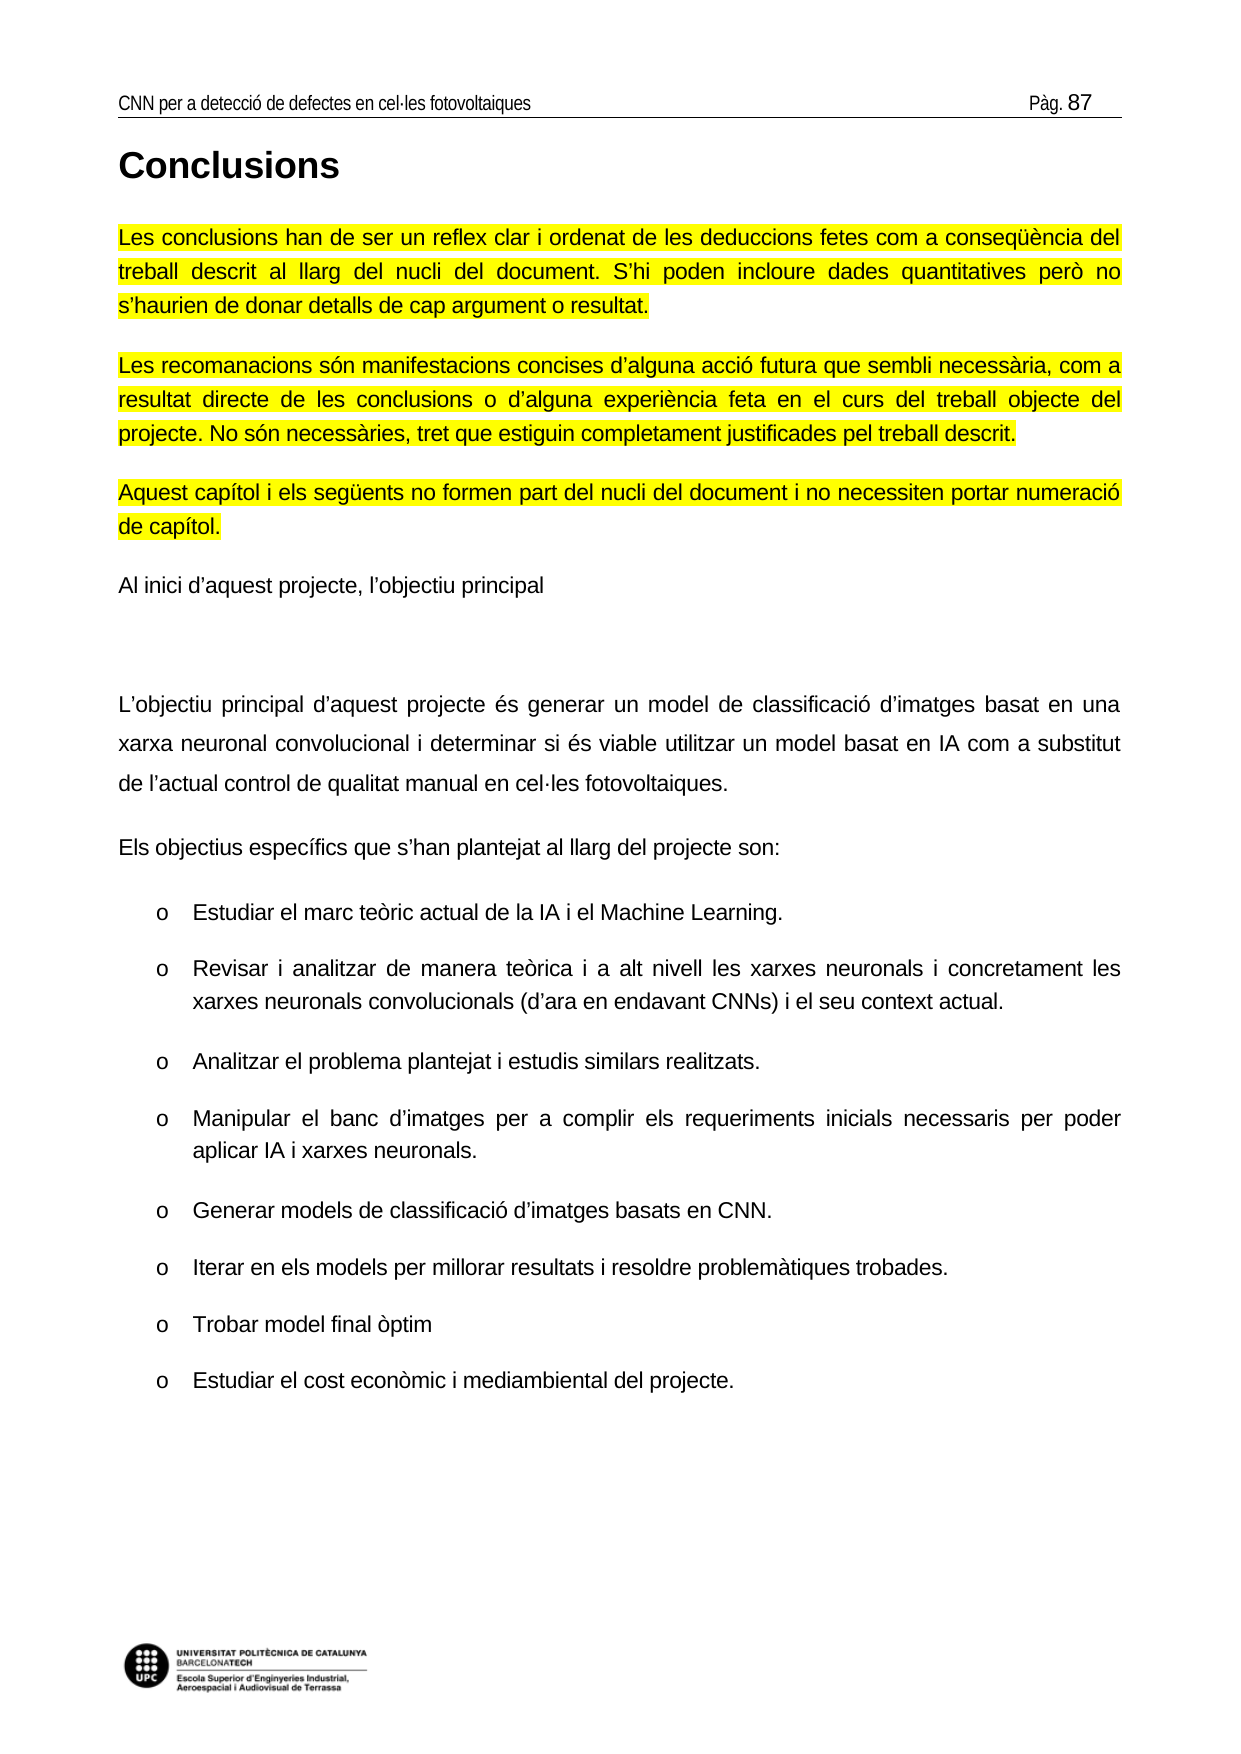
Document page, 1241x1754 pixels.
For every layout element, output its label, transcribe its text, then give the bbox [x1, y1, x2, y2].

text L’objectiu principal d’aquest projecte és generar un model de classificació d’imatges basat en una xarxa neuronal convolucional i determinar si és viable utilitzar un model basat en IA com a substitut de l’actual control de qualitat manual en cel·les fotovoltaiques. [118, 691, 1122, 796]
list Analitzar el problema plantejat i estudis similars realitzats. [155, 1048, 1122, 1076]
list Manipular el banc d’imatges per a complir els requeriments inicials necessaris per poder aplicar IA i xarxes neuronals. [155, 1105, 1122, 1163]
picture [118, 1634, 374, 1702]
text Les recomanacions són manifestacions concises d’alguna acció futura que sembli necessària, com a resultat directe de les conclusions o d’alguna experiència feta en el curs del treball objecte del projecte. No són necessàries, tret que estiguin completament justificades pel treball descrit. [118, 412, 1122, 446]
list Trobar model final òptim [155, 1311, 1122, 1339]
list Estudiar el cost econòmic i mediambiental del projecte. [155, 1367, 1122, 1396]
list Generar models de classificació d’imatges basats en CNN. [155, 1197, 1122, 1226]
list Revisar i analitzar de manera teòrica i a alt nivell les xarxes neuronals i concretament les xarxes neuronals convolucionals (d’ara en endavant CNNs) i el seu context actual. [155, 955, 1122, 1014]
text Al inici d’aquest projecte, l’objectiu principal [118, 572, 1122, 599]
subtitle Conclusions [118, 143, 1122, 186]
text Aquest capítol i els següents no formen part del nucli del document i no necessiten portar numeració de capítol. [118, 506, 1122, 540]
list Estudiar el marc teòric actual de la IA i el Machine Learning. [155, 899, 1122, 927]
text Les conclusions han de ser un reflex clar i ordenat de les deduccions fetes com a conseqüència del treball descrit al llarg del nucli del document. S’hi poden incloure dades quantitatives però no s’haurien de donar detalls de cap argument o resultat. [118, 285, 1122, 319]
list Iterar en els models per millorar resultats i resoldre problemàtiques trobades. [155, 1254, 1122, 1282]
text Els objectius específics que s’han plantejat al llarg del projecte son: [118, 834, 1122, 861]
